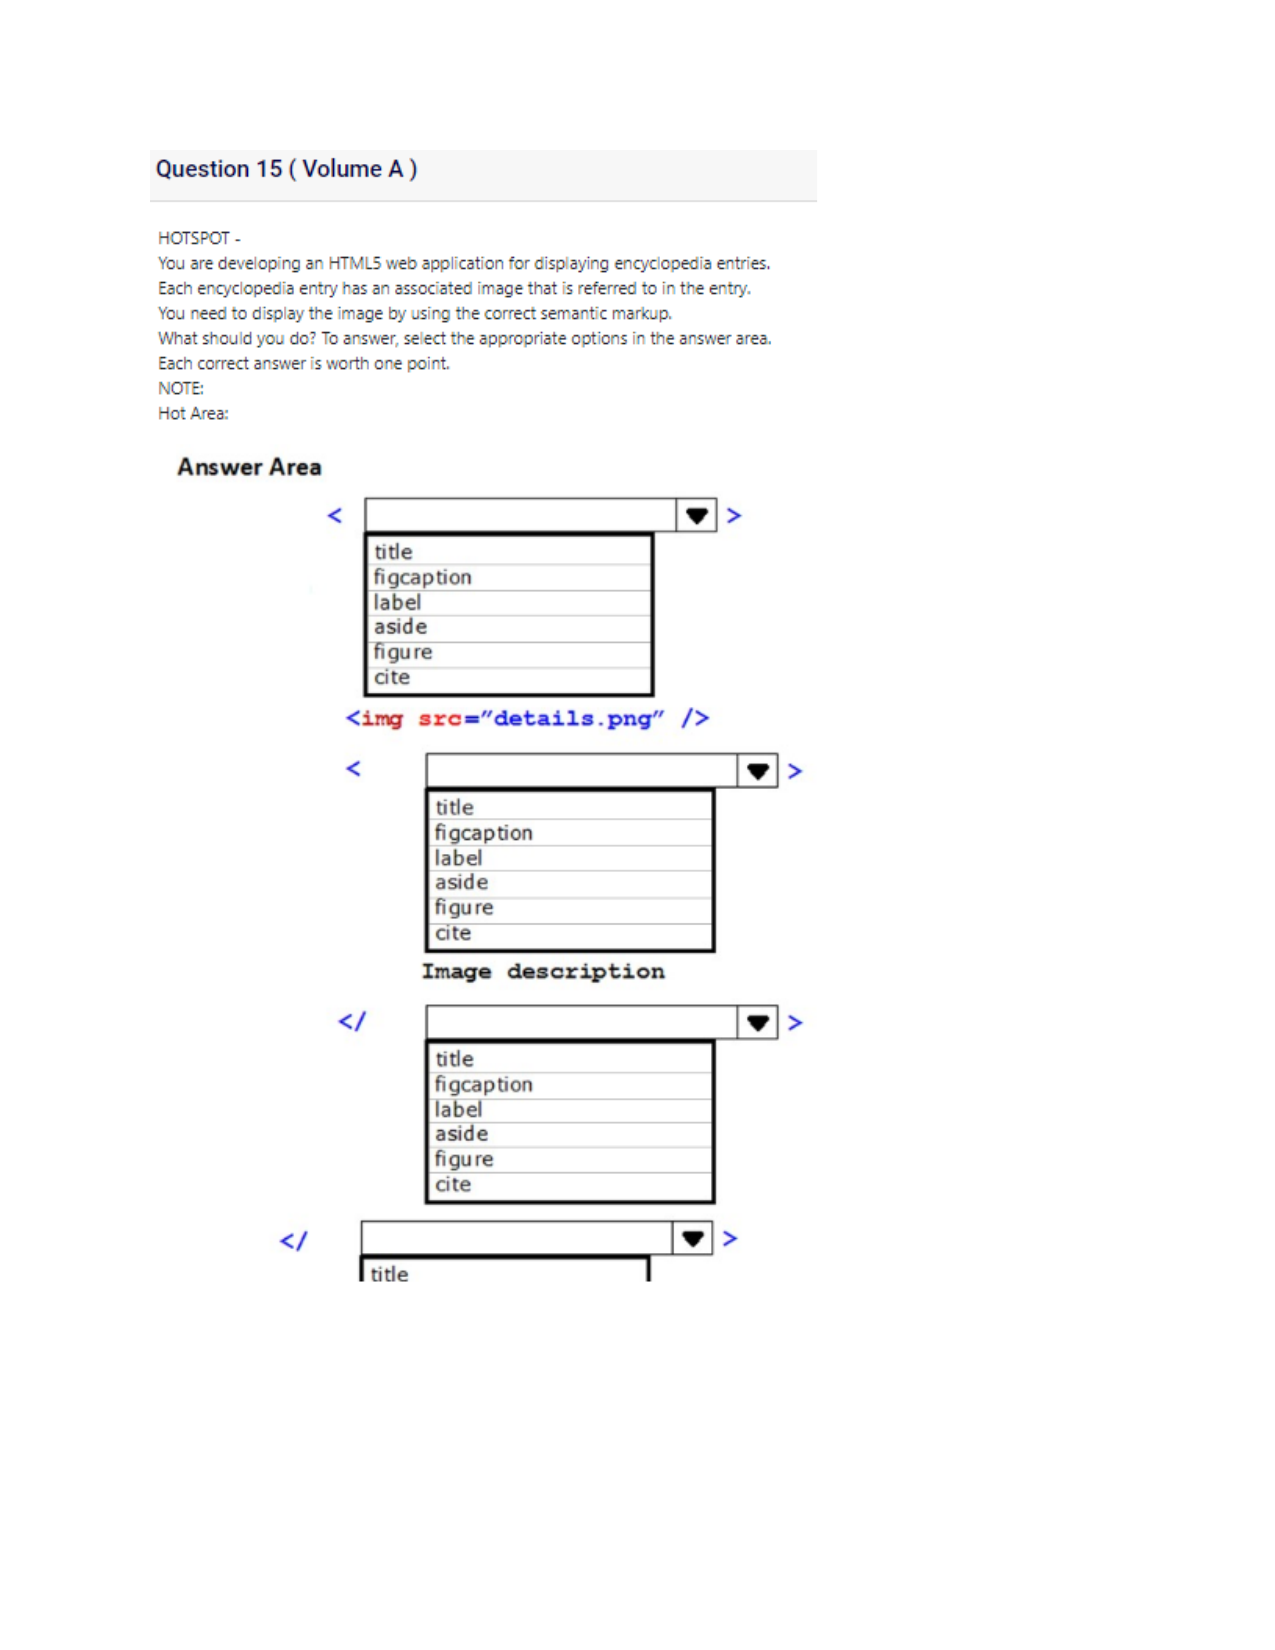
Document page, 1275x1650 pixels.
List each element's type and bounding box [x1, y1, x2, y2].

picture [150, 150, 818, 1299]
